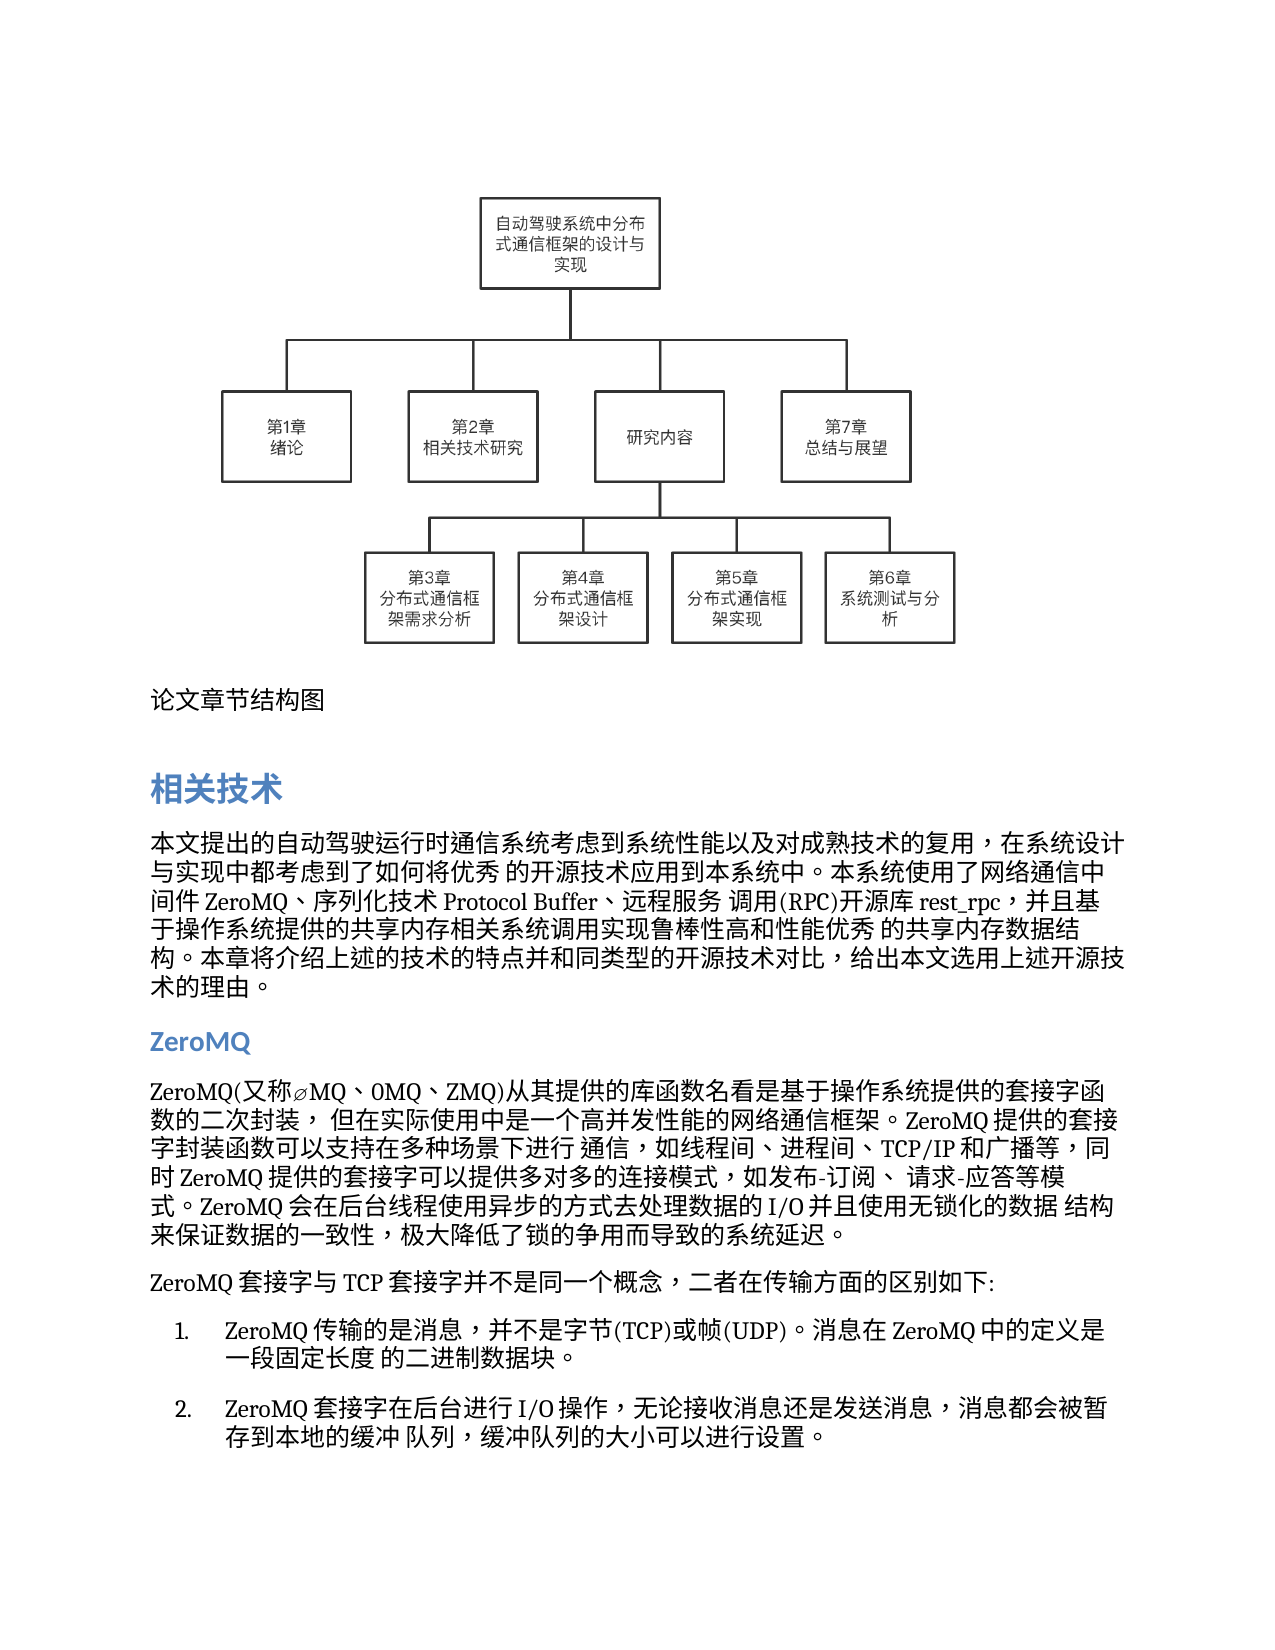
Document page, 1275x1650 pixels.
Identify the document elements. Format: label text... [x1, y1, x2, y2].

list ZeroMQ传输的是消息，并不是字节(TCP)或帧(UDP)。消息在ZeroMQ中的定义是一段固定长度 的二进制数据块。 [175, 1317, 1125, 1374]
text 论文章节结构图 [150, 687, 1125, 716]
text 本文提出的自动驾驶运行时通信系统考虑到系统性能以及对成熟技术的复用，在系统设计与实现中都考虑到了如何将优秀 的开源技术应用到本系统中。本系统使用了网络通信中间件ZeroMQ、序列化技术Protocol Buffer、远程服务 调用(RPC)开源库rest_rpc，并且基于操作系统提供的共享内存相关系统调用实现鲁棒性高和性能优秀 的共享内存数据结构。本章将介绍上述的技术的特点并和同类型的开源技术对比，给出本文选用上述开源技术的理由。 [150, 830, 1125, 1003]
text ZeroMQ(又称MQ、0MQ、ZMQ)从其提供的库函数名看是基于操作系统提供的套接字函数的二次封装， 但在实际使用中是一个高并发性能的网络通信框架。ZeroMQ提供的套接字封装函数可以支持在多种场景下进行 通信，如线程间、进程间、TCP/IP和广播等，同时ZeroMQ提供的套接字可以提供多对多的连接模式，如发布-订阅、 请求-应答等模式。ZeroMQ会在后台线程使用异步的方式去处理数据的I/O并且使用无锁化的数据 结构来保证数据的一致性，极大降低了锁的争用而导致的系统延迟。 [150, 1078, 1125, 1250]
text ZeroMQ套接字与TCP套接字并不是同一个概念，二者在传输方面的区别如下: [150, 1269, 1125, 1298]
picture [168, 150, 1044, 667]
subtitle ZeroMQ [150, 1023, 1125, 1059]
list ZeroMQ套接字在后台进行I/O操作，无论接收消息还是发送消息，消息都会被暂存到本地的缓冲 队列，缓冲队列的大小可以进行设置。 [175, 1395, 1125, 1452]
subtitle 相关技术 [150, 766, 1125, 811]
